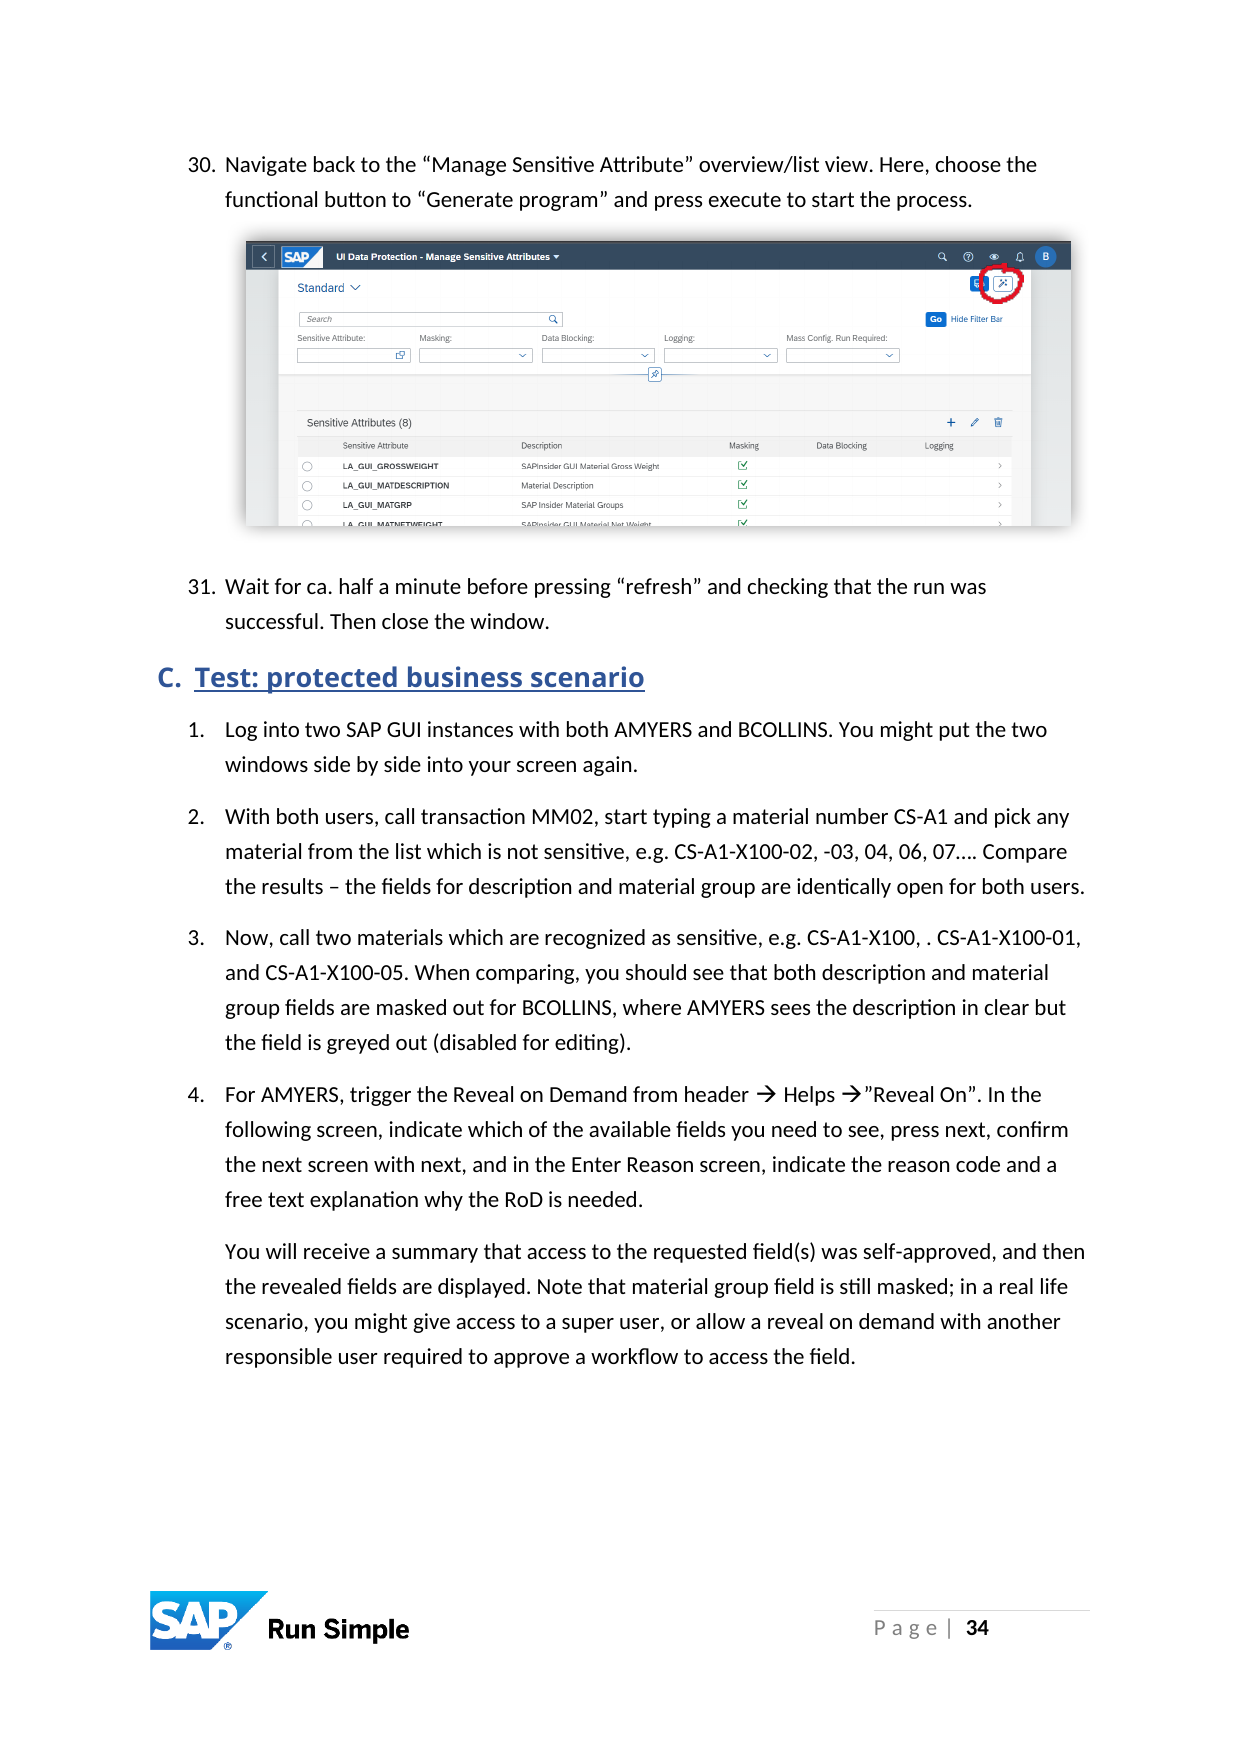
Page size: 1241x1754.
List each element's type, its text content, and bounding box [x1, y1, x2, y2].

list Wait for ca. half a minute before pressing “refresh” and checking that the run was successful. Then close the window. [187, 572, 1090, 635]
picture [246, 241, 1071, 526]
list Now, call two materials which are recognized as sensitive, e.g. CS-A1-X100, . CS-A1-X100-01, and CS-A1-X100-05. When comparing, you should see that both description and material group fields are masked out for BCOLLINS, where AMYERS sees the description in clear but the field is greyed out (disabled for editing). [187, 923, 1090, 1056]
list Log into two SAP GUI instances with both AMYERS and BCOLLINS. You might put the two windows side by side into your screen again. [187, 715, 1090, 778]
list You will receive a summary that access to the requested field(s) was self-approved, and then the revealed fields are displayed. Note that material group field is still masked; in a real life scenario, you might give access to a super user, or allow a reveal on demand with another responsible user required to approve a workflow to access the field. [225, 1237, 1090, 1370]
list With both users, call transaction MM02, start typing a material number CS-A1 and pick any material from the list which is not sensitive, e.g. CS-A1-X100-02, -03, 04, 06, 07…. Compare the results – the fields for description and material group are identically open for both users. [187, 802, 1090, 900]
list For AMYERS, trigger the Reveal on Demand from header Helps ”Reveal On”. In the following screen, indicate which of the available fields you need to see, press next, confirm the next screen with next, and in the Enter Reason screen, indicate the reason code and a free text explanation why the RoD is needed. [187, 1080, 1090, 1213]
picture [150, 1591, 409, 1650]
subtitle Test: protected business scenario [157, 659, 1090, 696]
